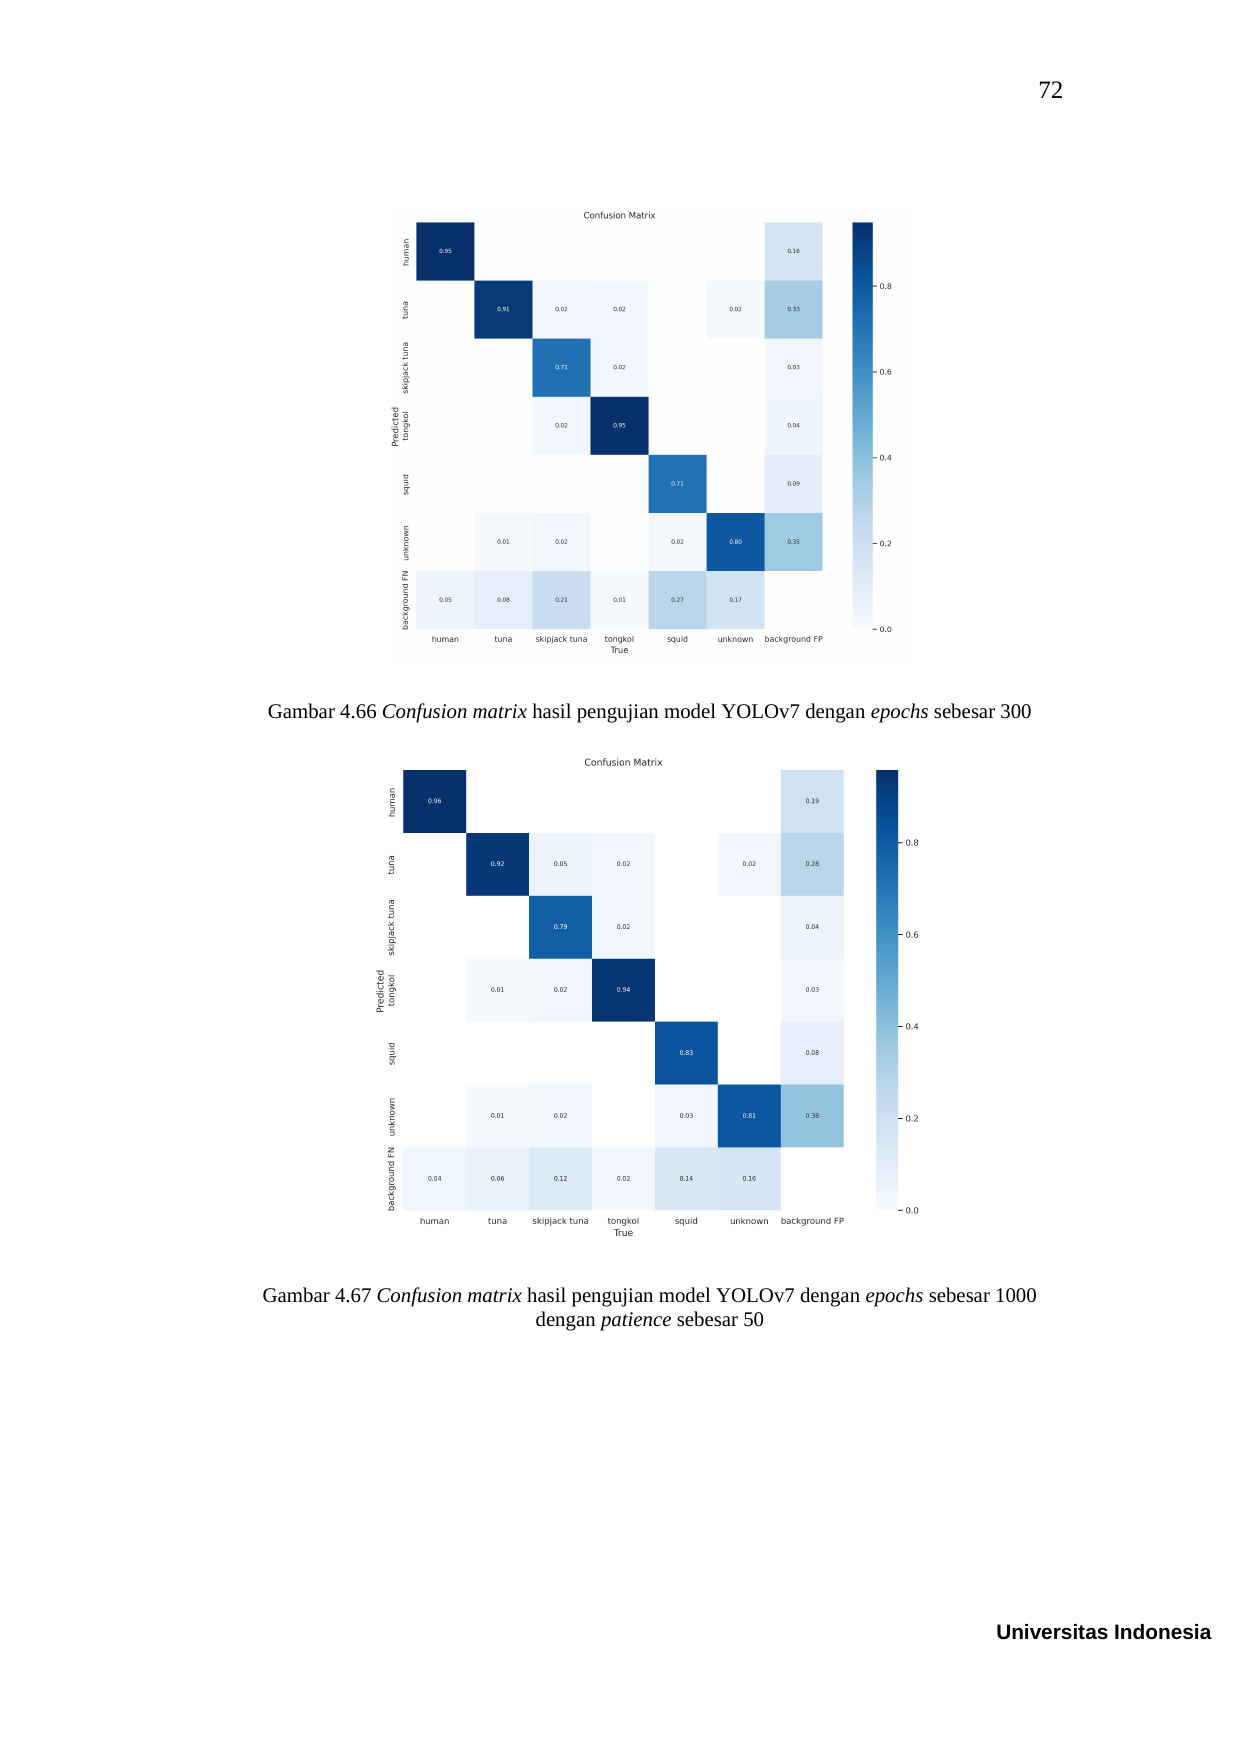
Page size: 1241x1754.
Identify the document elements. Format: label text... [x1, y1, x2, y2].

picture [371, 748, 928, 1248]
picture [385, 202, 914, 664]
